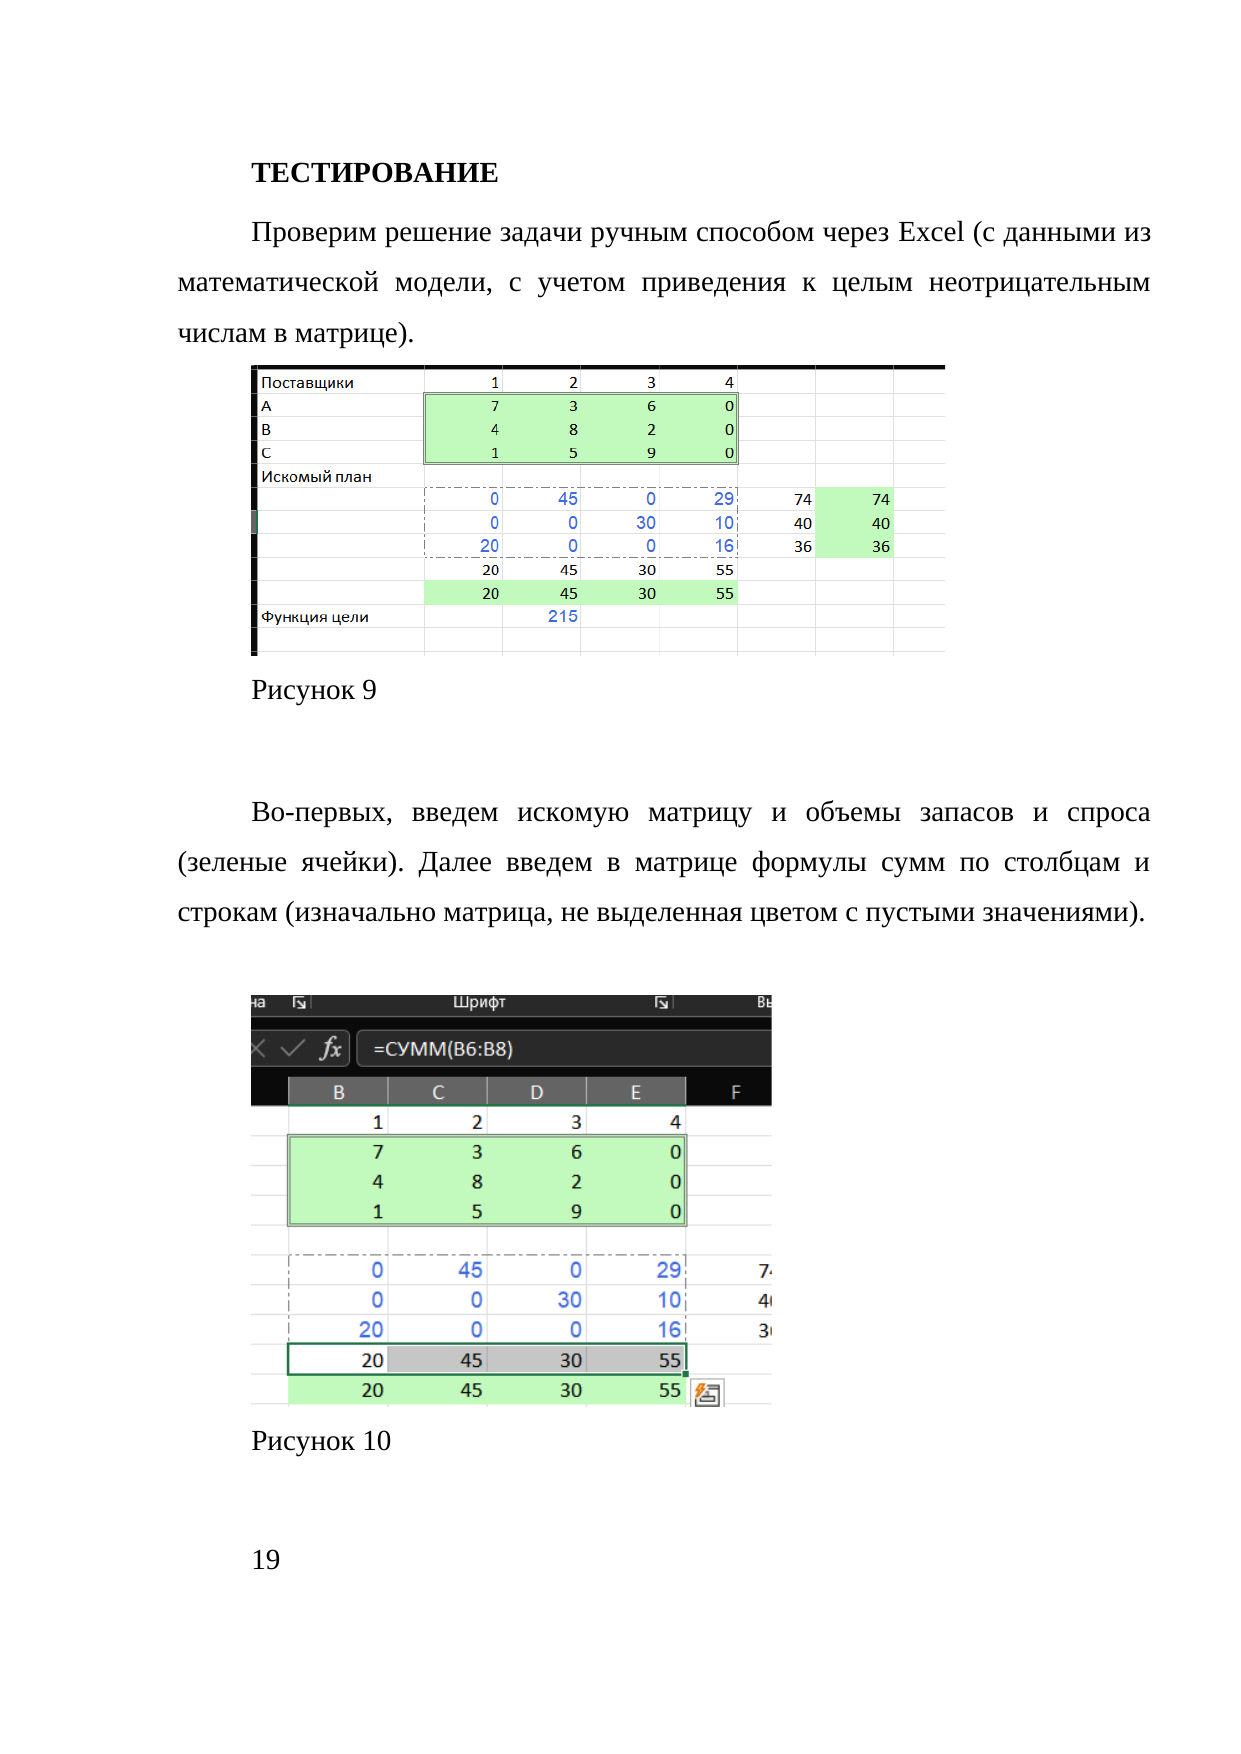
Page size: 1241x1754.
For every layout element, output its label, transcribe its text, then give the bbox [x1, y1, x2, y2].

subtitle ТЕСТИРОВАНИЕ [177, 156, 1152, 189]
picture [251, 995, 772, 1407]
text Проверим решение задачи ручным способом через Excel (с данными из математической модели, с учетом приведения к целым неотрицательным числам в матрице). [177, 214, 1152, 348]
picture [251, 365, 946, 656]
text Во-первых, введем искомую матрицу и объемы запасов и спроса (зеленые ячейки). Далее введем в матрице формулы сумм по столбцам и строкам (изначально матрица, не выделенная цветом с пустыми значениями). [177, 794, 1152, 928]
